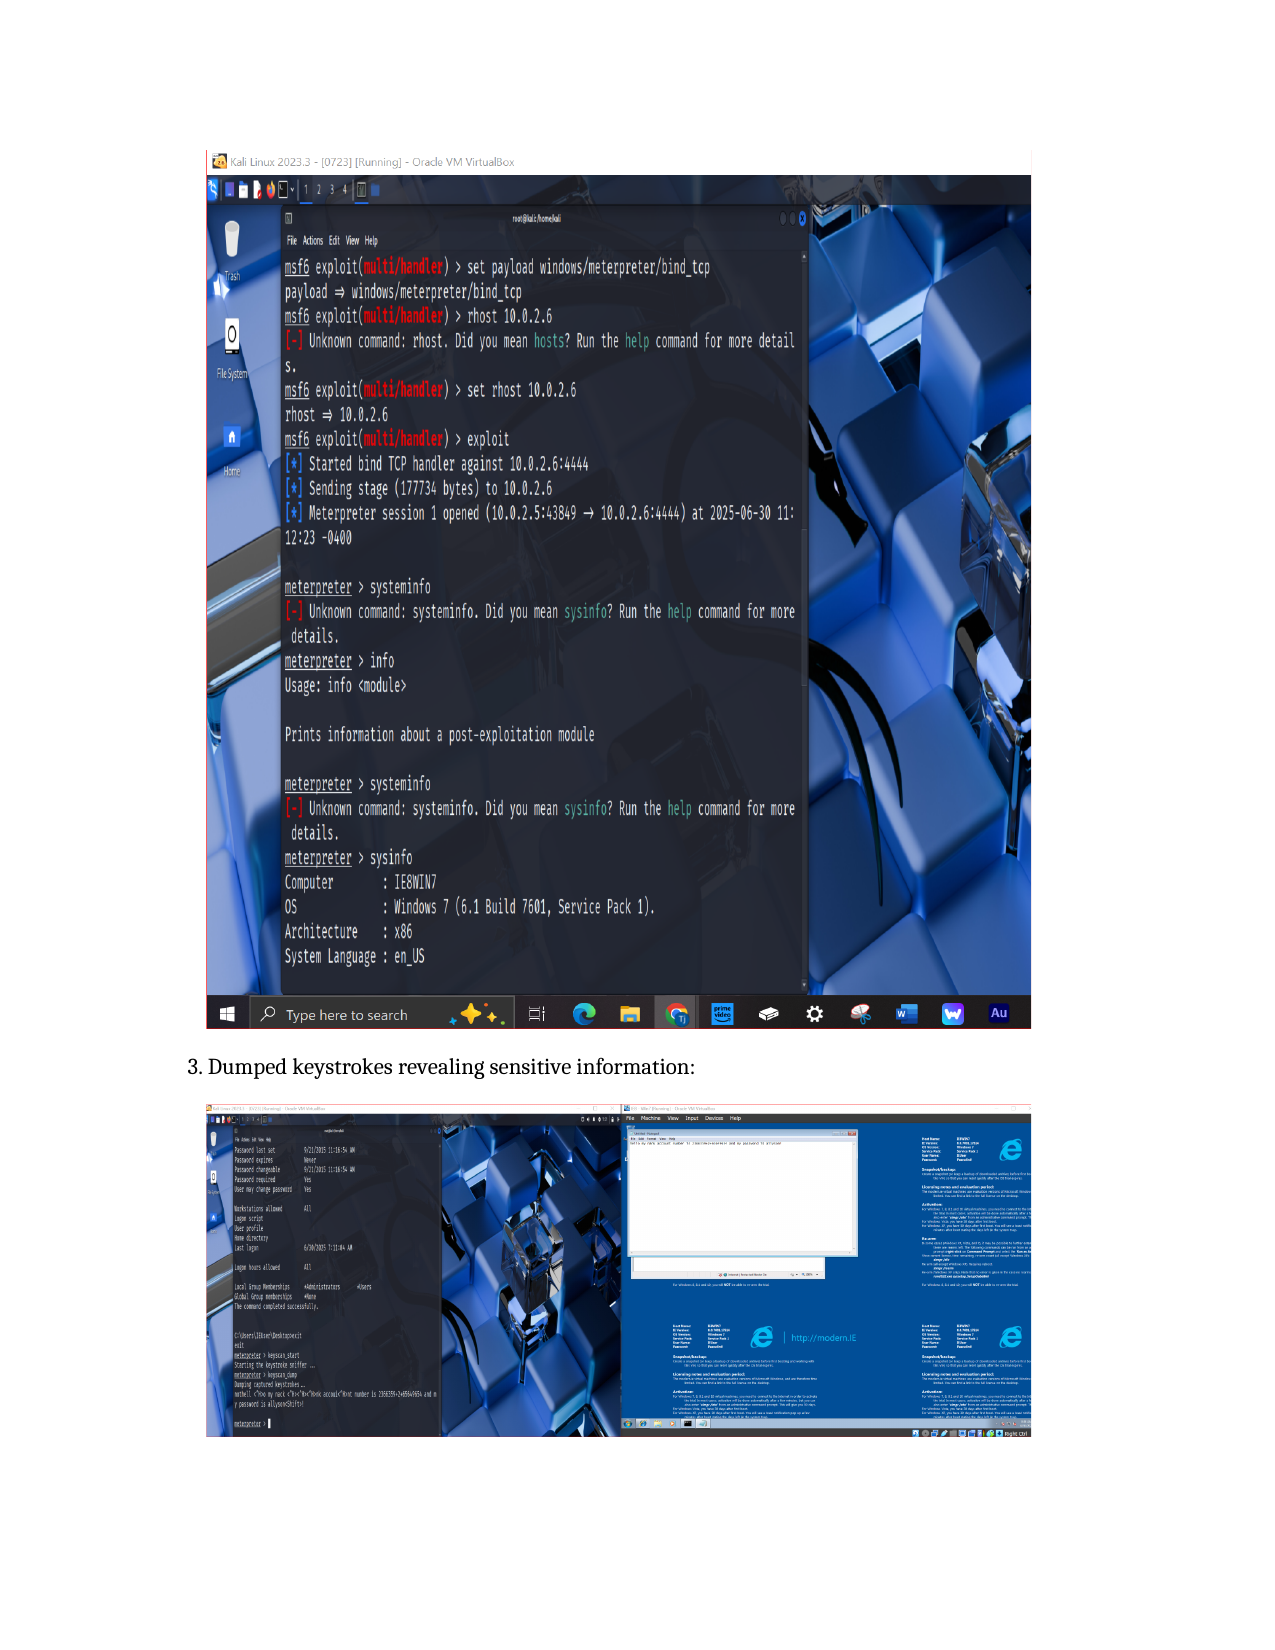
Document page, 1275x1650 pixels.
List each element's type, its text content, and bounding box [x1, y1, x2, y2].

picture [206, 150, 1032, 1029]
picture [206, 1104, 1032, 1437]
text 3. Dumped keystrokes revealing sensitive information: [187, 1054, 1087, 1080]
